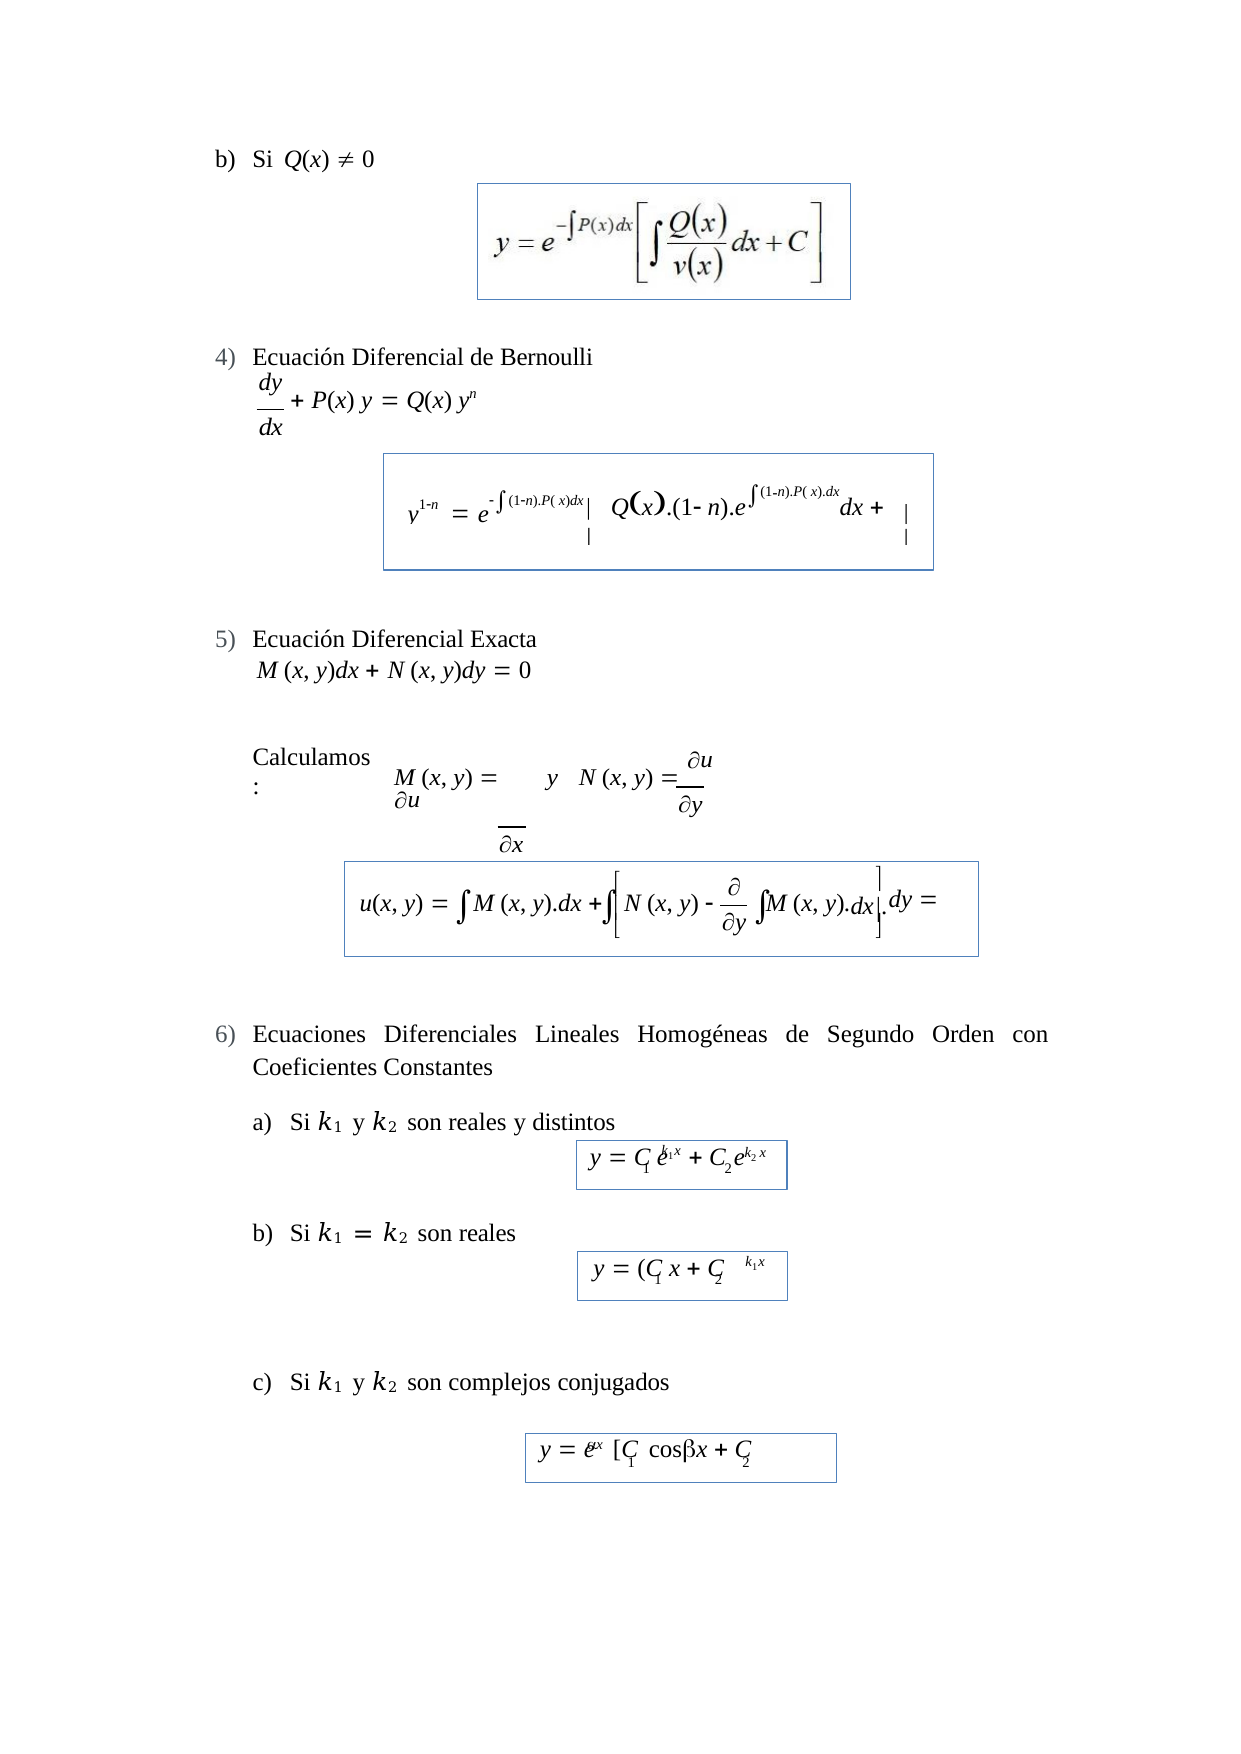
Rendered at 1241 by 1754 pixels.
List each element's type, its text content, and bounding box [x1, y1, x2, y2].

text x [387, 833, 523, 858]
list Si 𝑘1 y 𝑘2 son reales y distintos [252, 1106, 1073, 1136]
list Si Q(x)  0 [215, 144, 1073, 173]
text dy  P(x) y  Q(x) yn [258, 376, 1073, 416]
list Ecuación Diferencial de Bernoulli [215, 342, 1073, 371]
picture [488, 196, 834, 295]
list Ecuación Diferencial Exacta [215, 624, 1073, 653]
text dx [258, 416, 1073, 441]
text y [678, 793, 1073, 818]
text M (x, y)  u [394, 753, 524, 833]
text y N (x, y)  u [547, 753, 1073, 793]
list Ecuaciones Diferenciales Lineales Homogéneas de Segundo Orden con Coeficientes Constantes [215, 1019, 1063, 1081]
list Si 𝑘1 y 𝑘2 son complejos conjugados [252, 1365, 1073, 1395]
list Si 𝑘1 = 𝑘2 son reales [252, 1162, 1073, 1246]
text M (x, y)dx  N (x, y)dy  0 [257, 655, 1073, 684]
text Calculamos : [252, 742, 383, 799]
